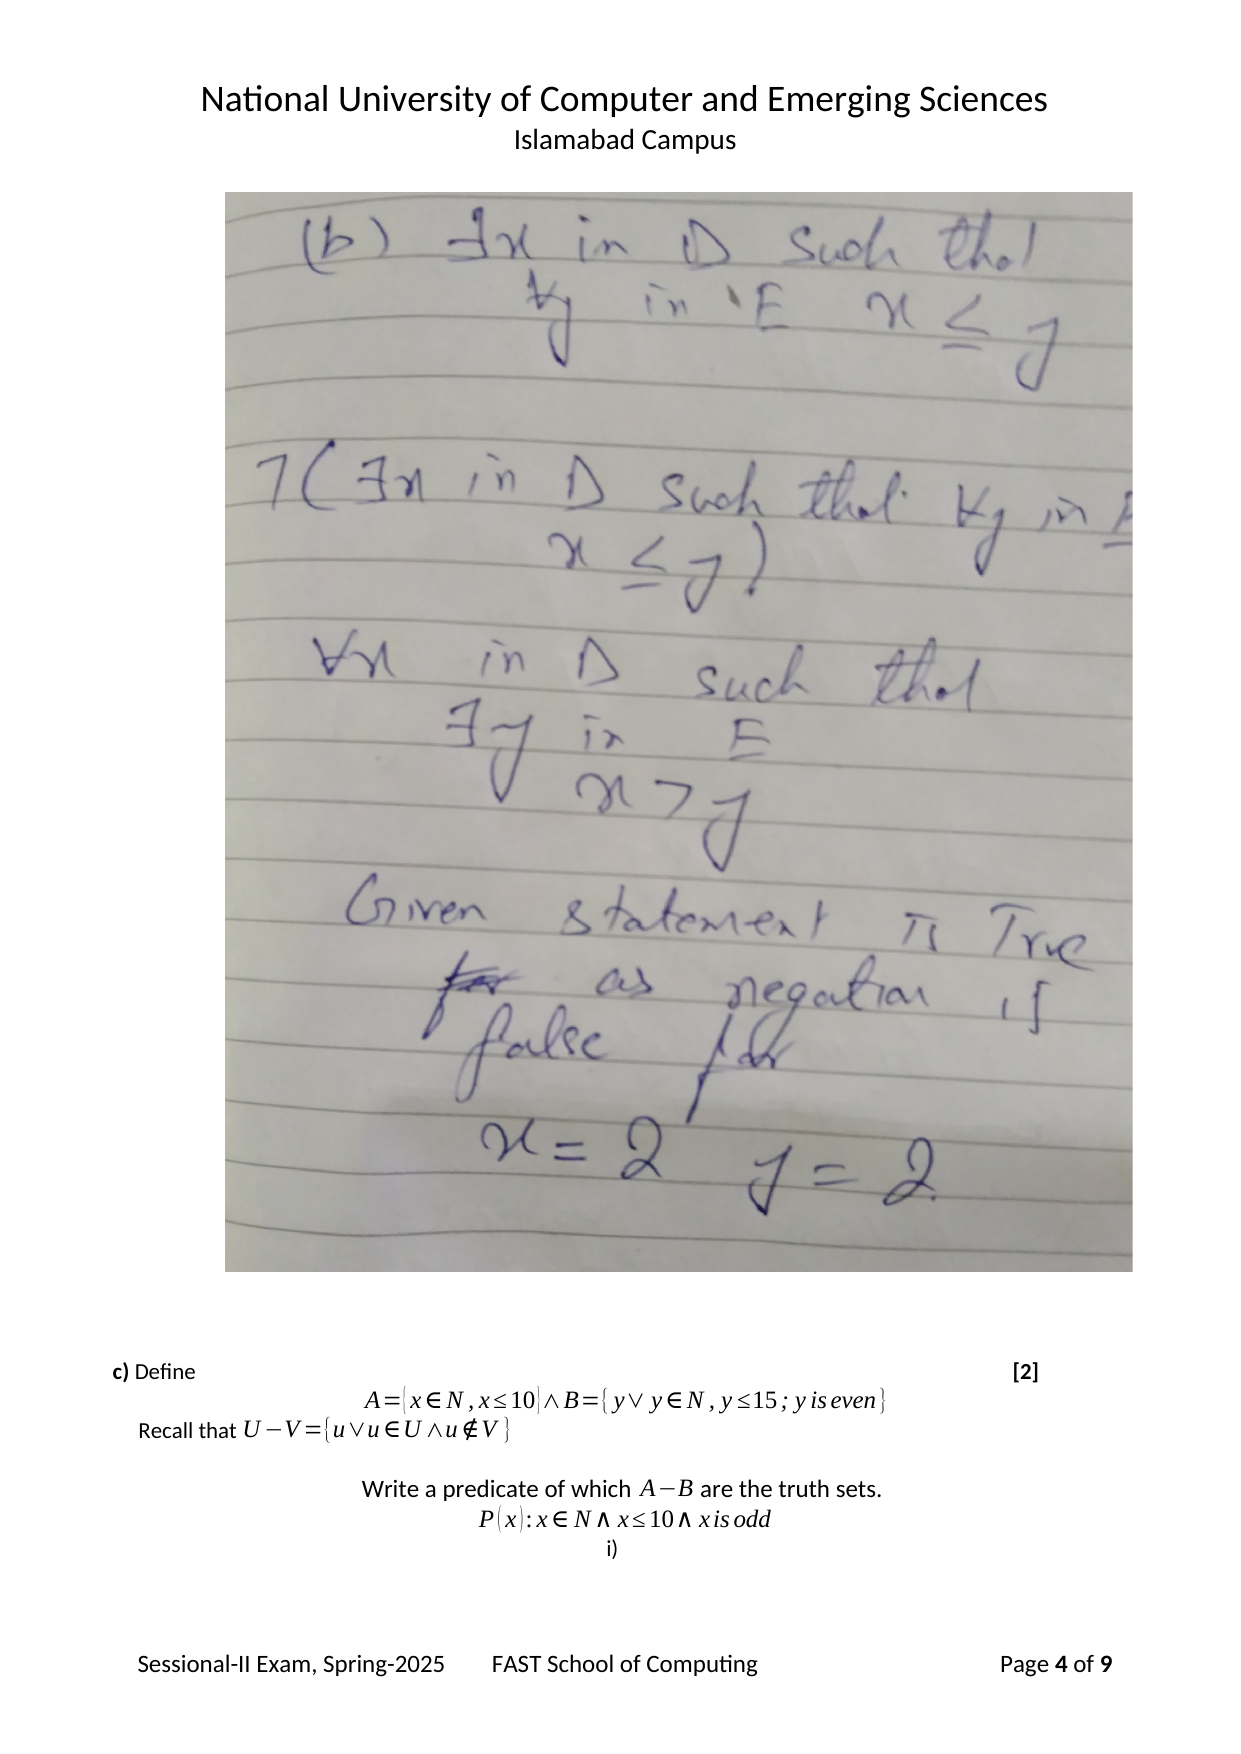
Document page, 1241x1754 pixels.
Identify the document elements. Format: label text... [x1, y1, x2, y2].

text Write a predicate of which are the truth sets. [112, 1473, 1137, 1534]
picture [225, 192, 1133, 1272]
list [187, 192, 1137, 1328]
text Recall that [112, 1416, 1137, 1445]
text c) Define [2] [196, 1357, 1137, 1385]
